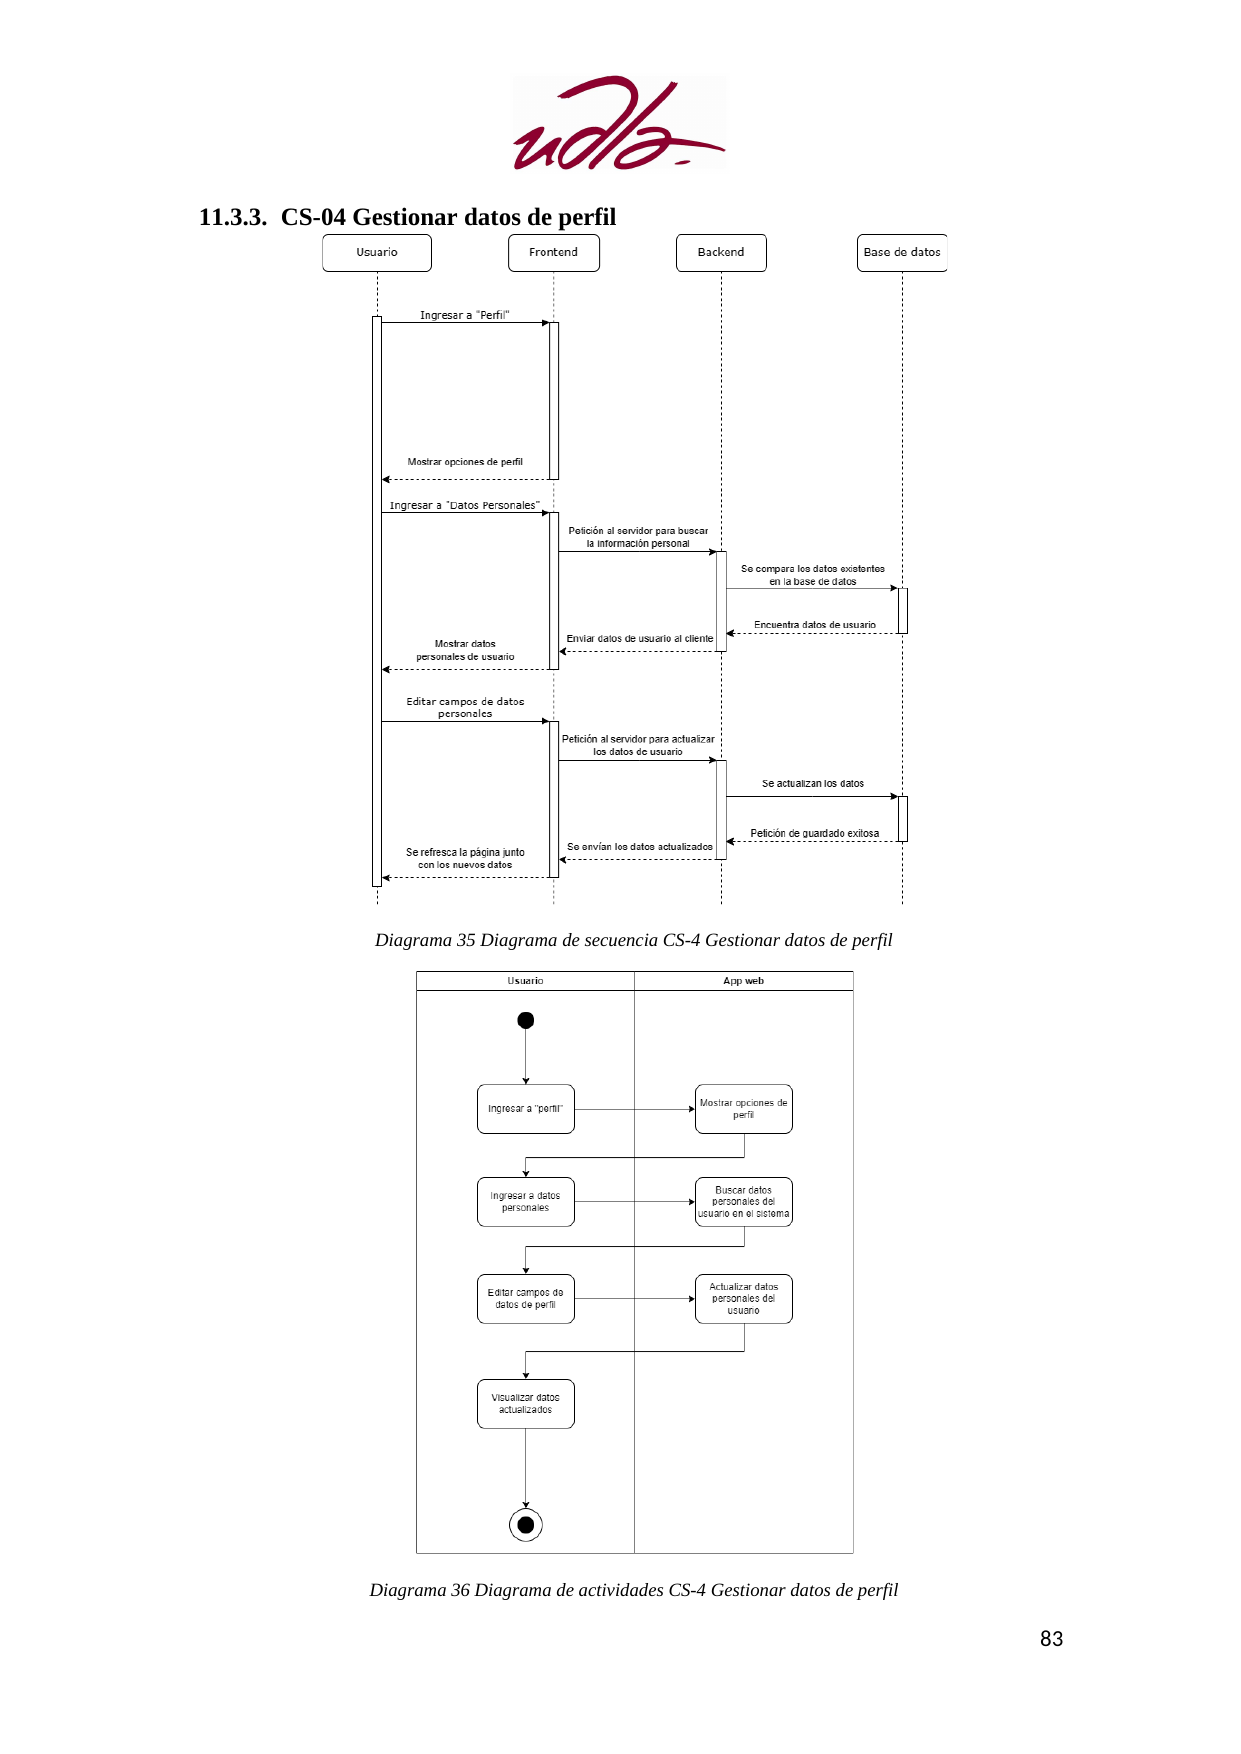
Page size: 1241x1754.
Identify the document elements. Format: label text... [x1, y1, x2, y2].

text Diagrama 36 Diagrama de actividades CS-4 Gestionar datos de perfil [207, 1579, 1063, 1601]
picture [509, 73, 731, 174]
picture [416, 971, 854, 1554]
subtitle CS-04 Gestionar datos de perfil [198, 202, 1063, 230]
text Diagrama 35 Diagrama de secuencia CS-4 Gestionar datos de perfil [207, 929, 1063, 951]
picture [322, 234, 948, 905]
